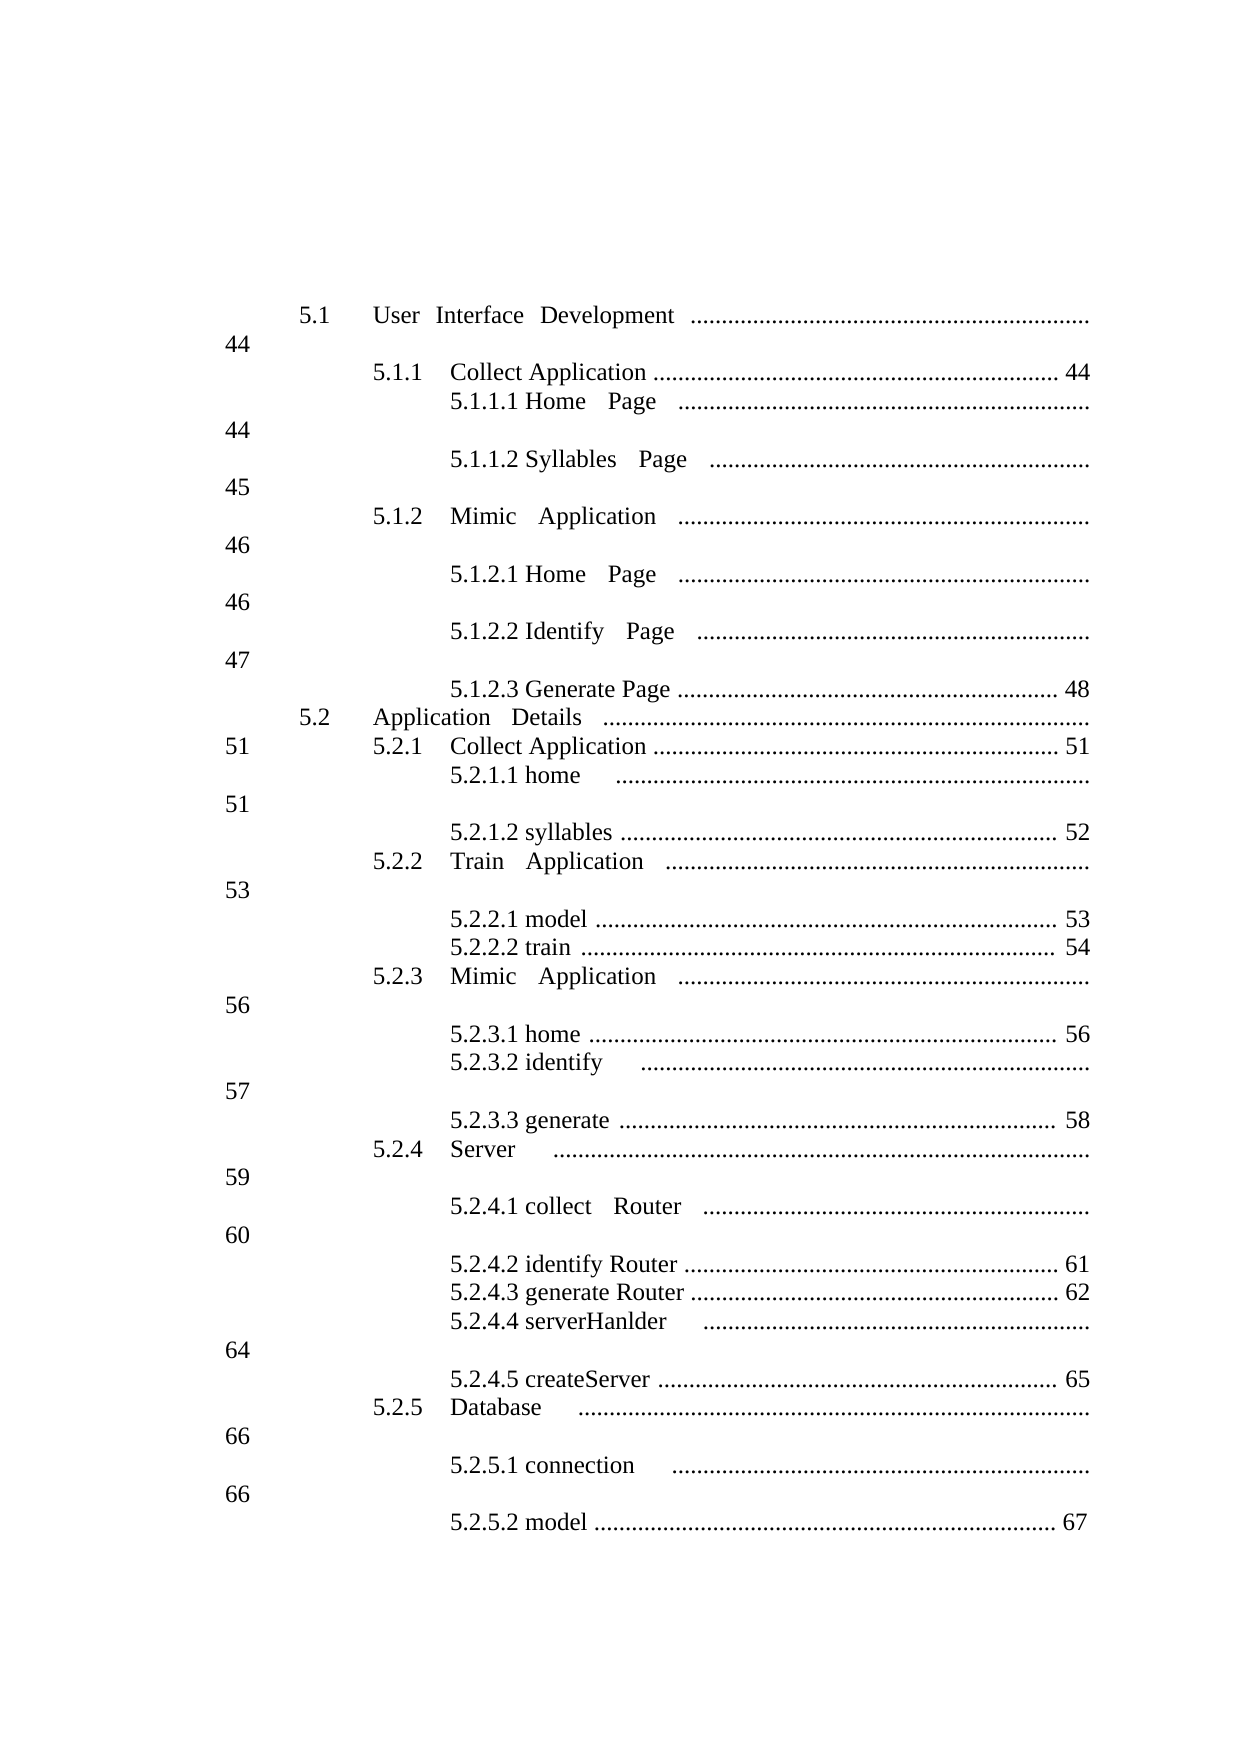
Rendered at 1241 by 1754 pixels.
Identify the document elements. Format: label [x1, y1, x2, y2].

text [225, 300, 1090, 1536]
